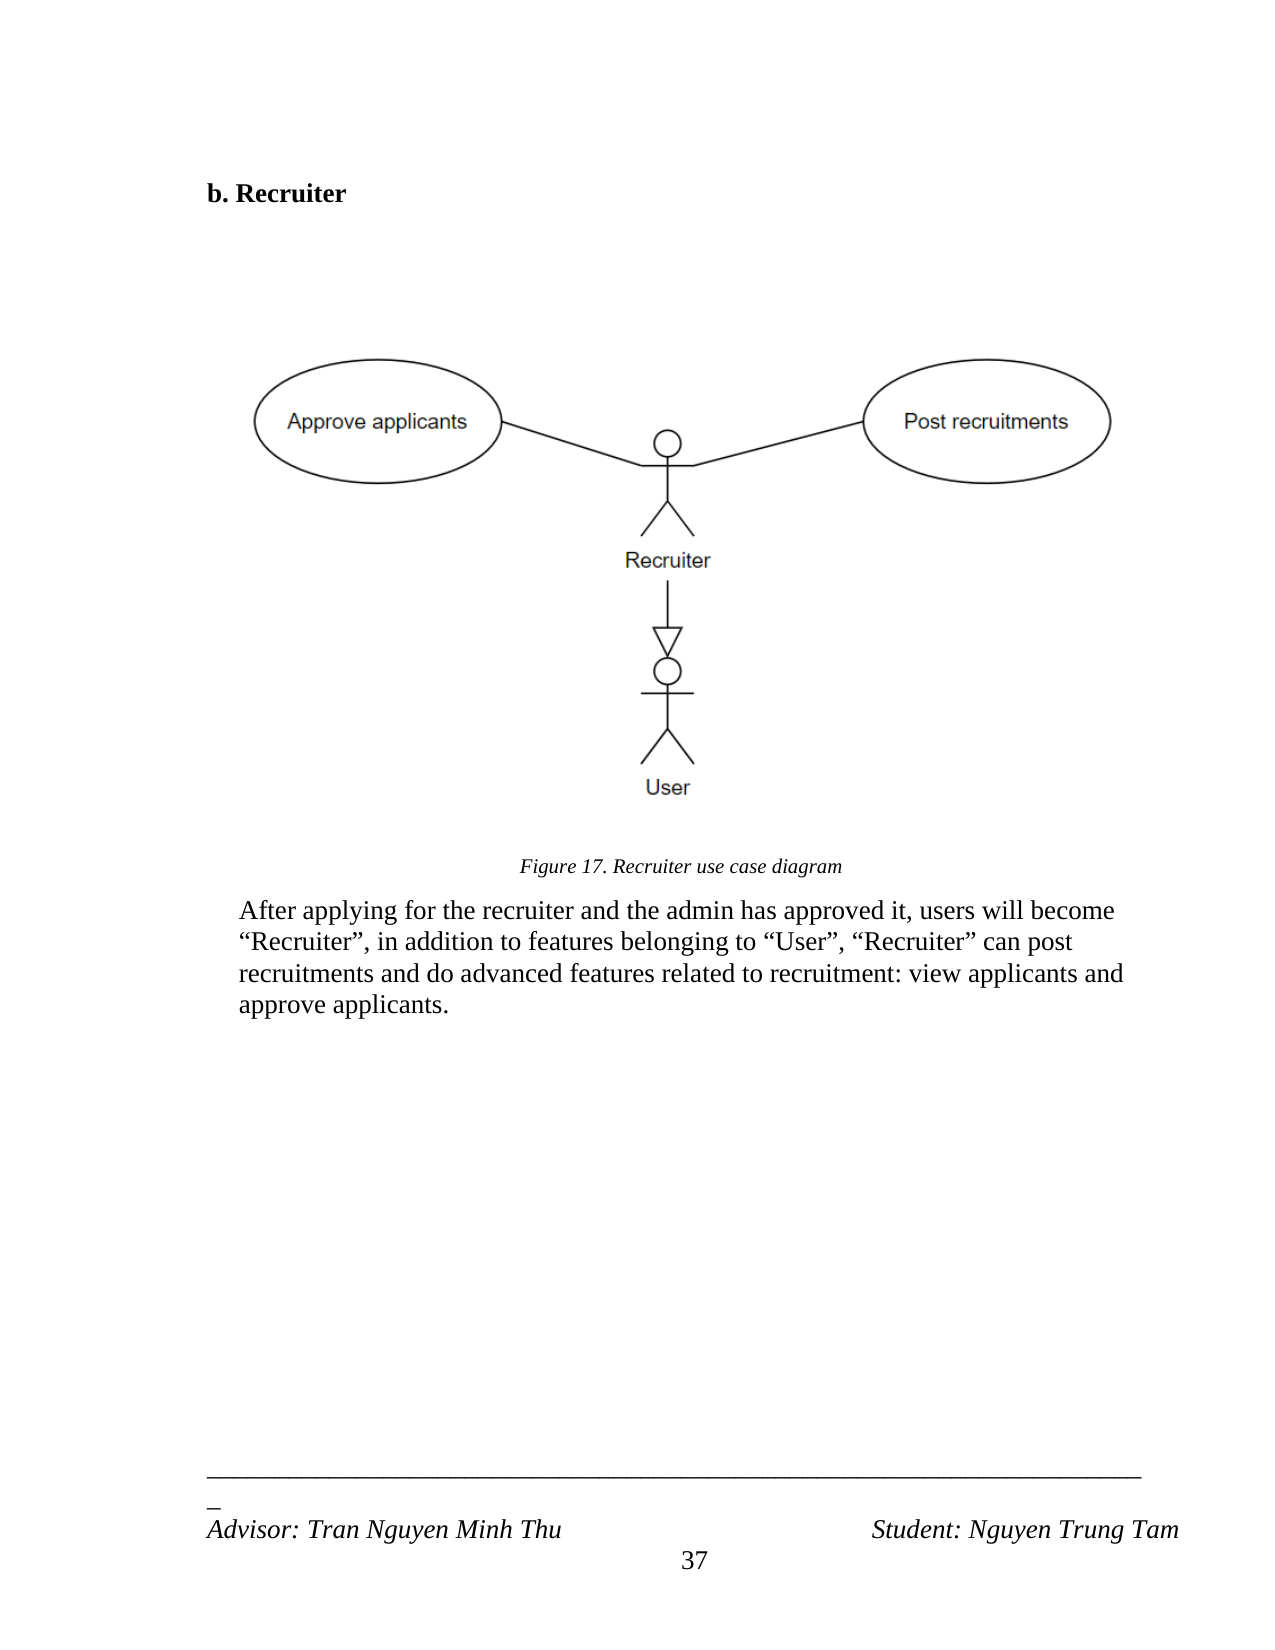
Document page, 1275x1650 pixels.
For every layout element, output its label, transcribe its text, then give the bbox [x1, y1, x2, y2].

subtitle Recruiter [207, 177, 1157, 208]
text After applying for the recruiter and the admin has approved it, users will become “Recruiter”, in addition to features belonging to “User”, “Recruiter” can post recruitments and do advanced features related to recruitment: view applicants and approve applicants. [239, 894, 1157, 1019]
picture [206, 239, 1157, 831]
